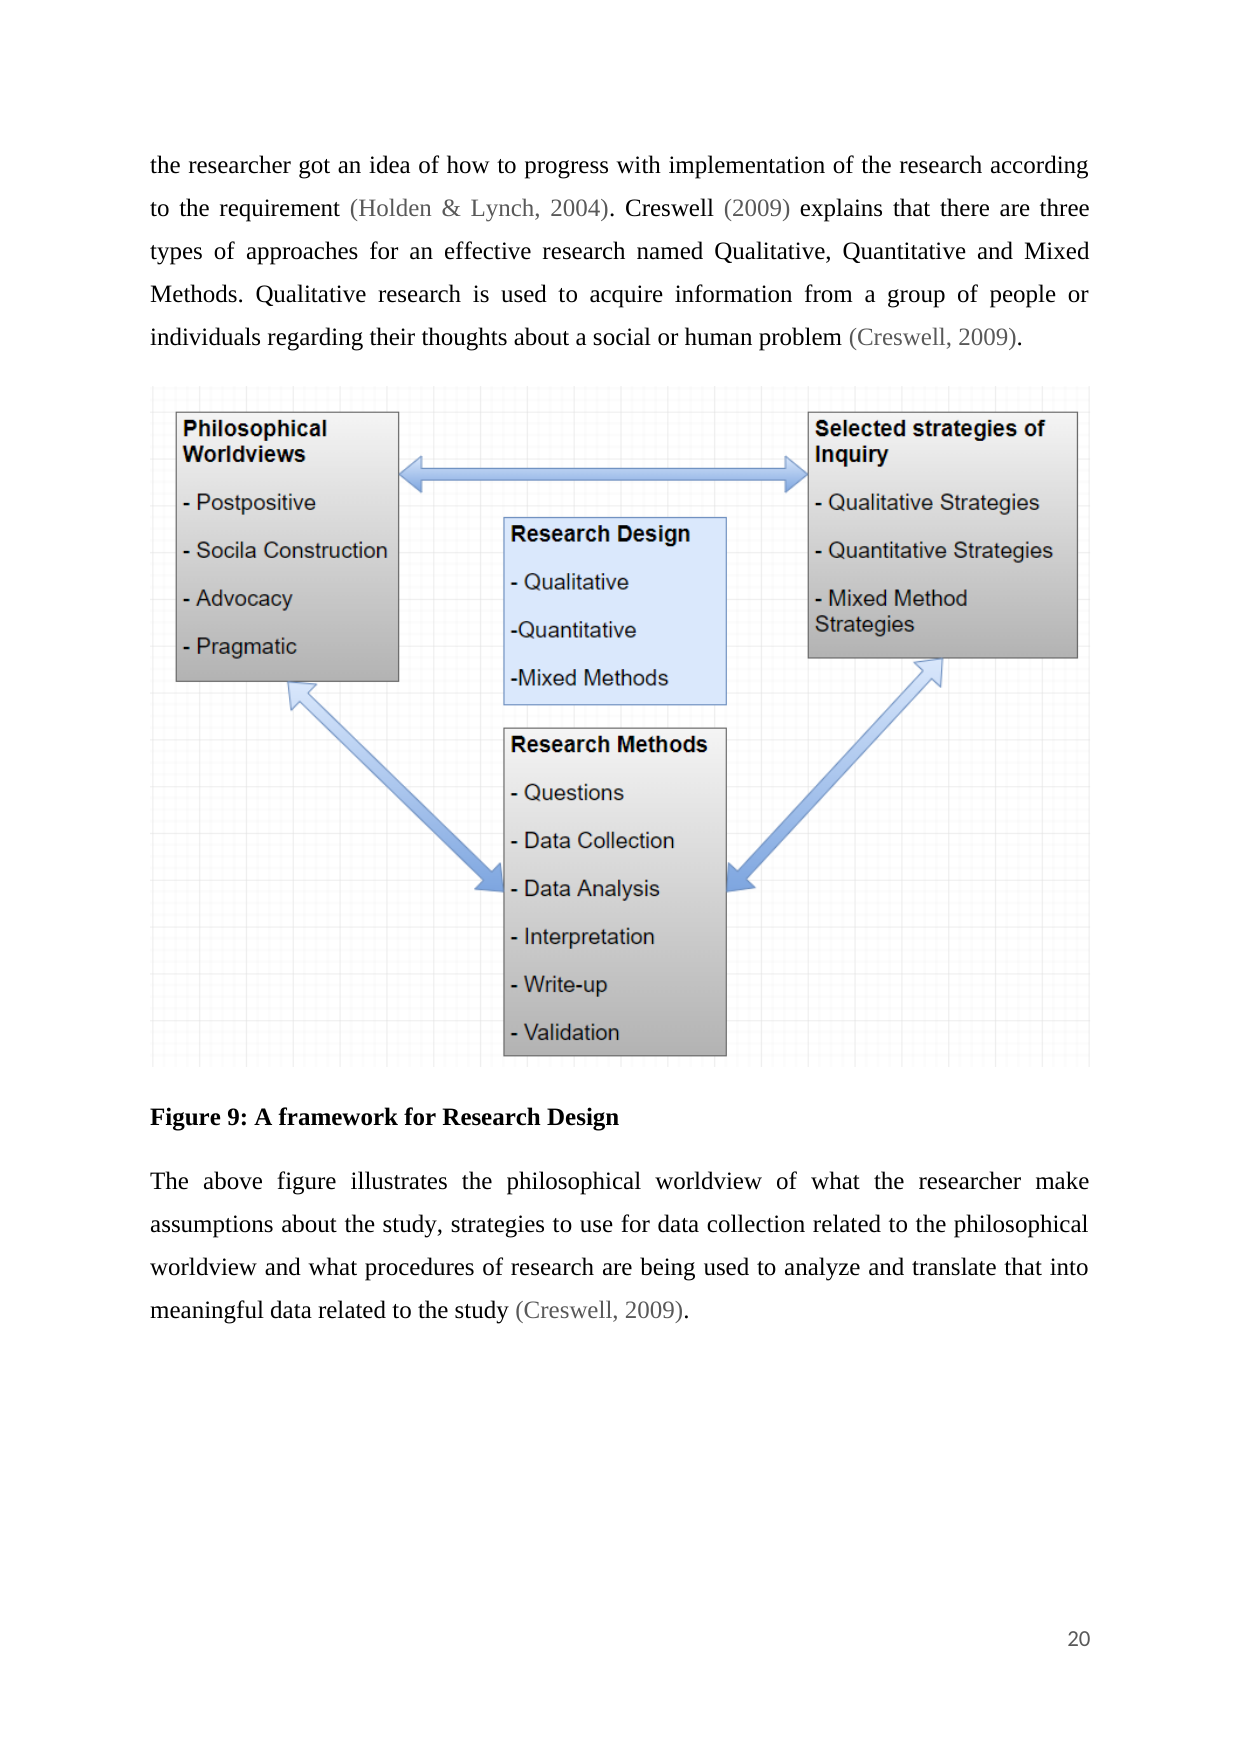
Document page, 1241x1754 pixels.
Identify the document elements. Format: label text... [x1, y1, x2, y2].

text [150, 150, 1090, 351]
text Figure 9: A framework for Research Design [150, 1102, 1090, 1131]
picture [150, 386, 1091, 1067]
text The above figure illustrates the philosophical worldview of what the researcher make assumptions about the study, strategies to use for data collection related to the philosophical worldview and what procedures of research are being used to analyze and translate that into meaningful data related to the study. [150, 1166, 1090, 1324]
